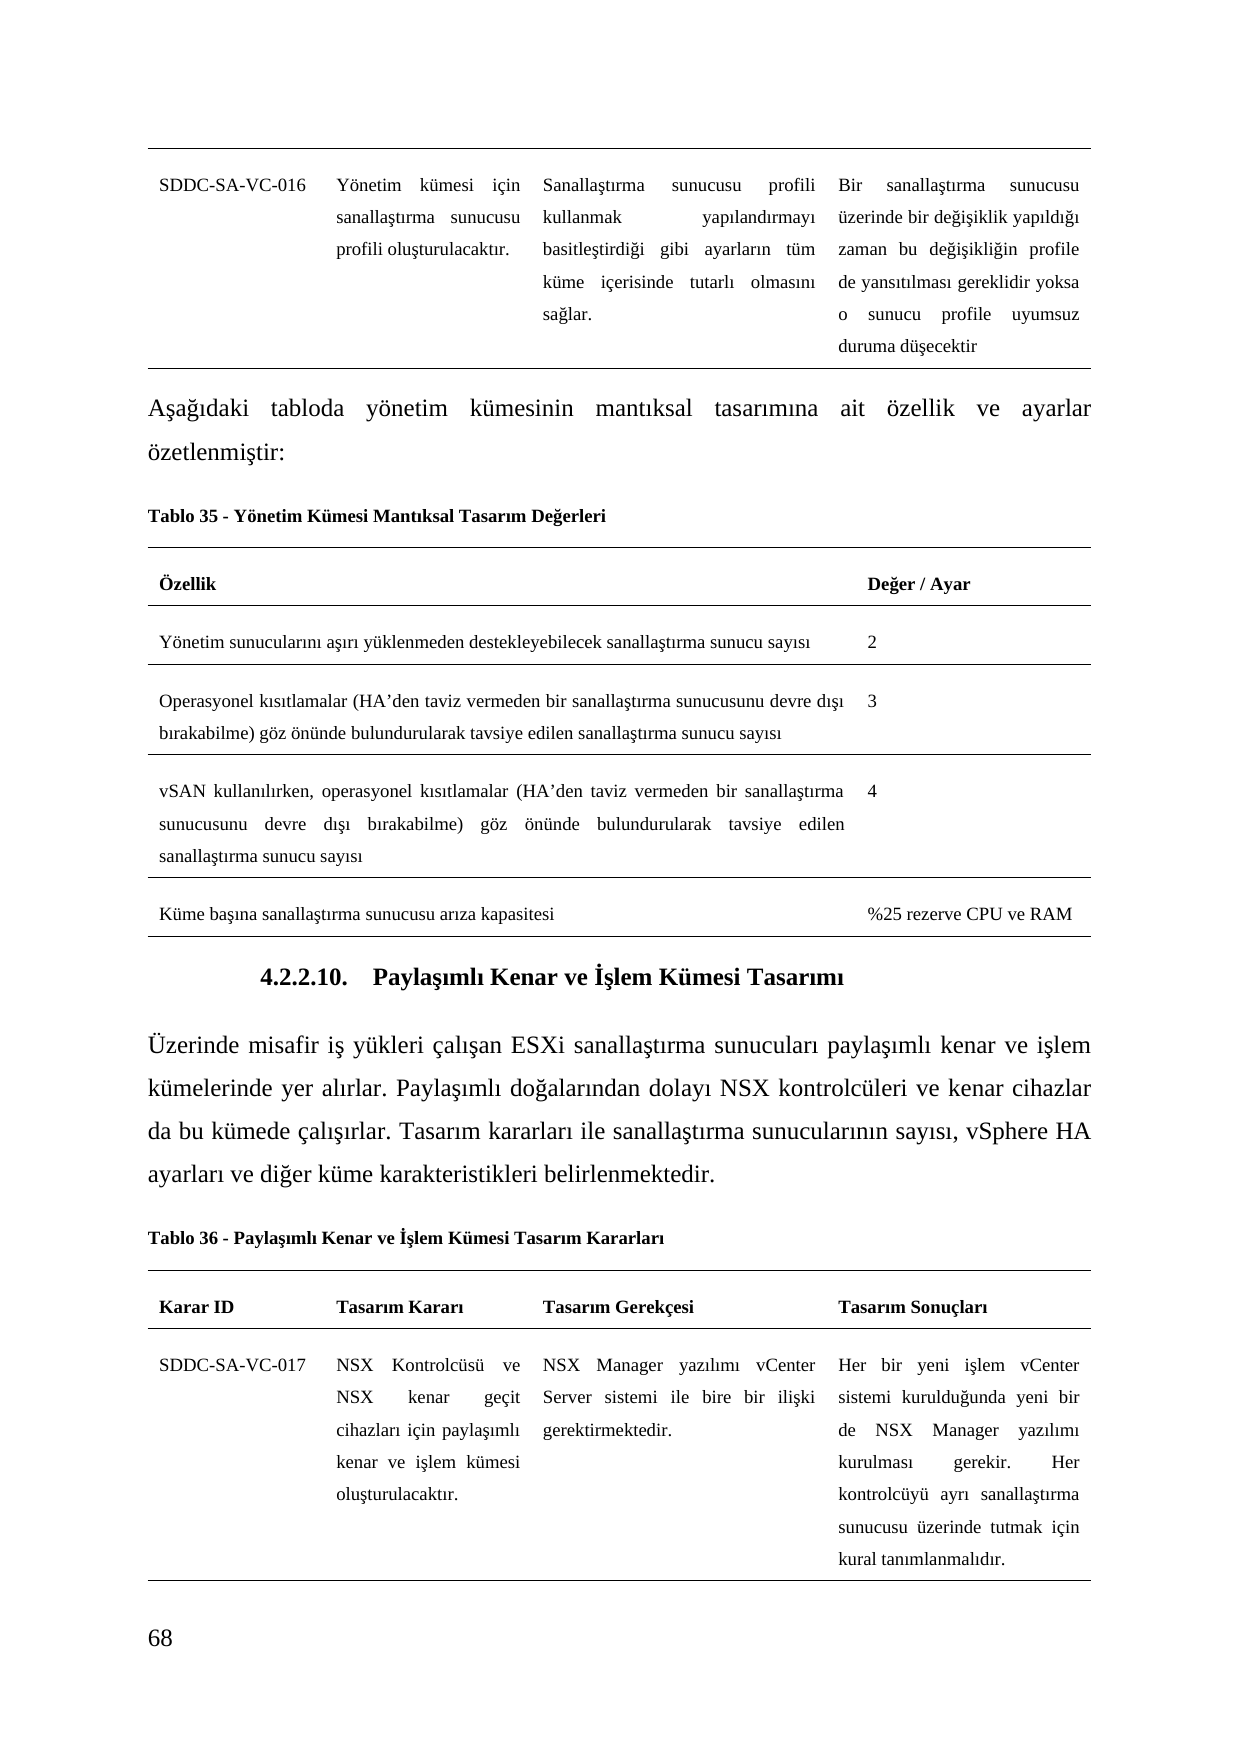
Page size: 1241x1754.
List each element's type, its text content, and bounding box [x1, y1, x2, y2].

table_header Karar ID [148, 1271, 325, 1328]
text Aşağıdaki tabloda yönetim kümesinin mantıksal tasarımına ait özellik ve ayarlar özetlenmiştir: [148, 393, 1093, 465]
table_header Tasarım Kararı [325, 1271, 531, 1328]
table_cell Her bir yeni işlem vCenter sistemi kurulduğunda yeni bir de NSX Manager yazılımı kurulması gerekir. Her kontrolcüyü ayrı sanallaştırma sunucusu üzerinde tutmak için kural tanımlanmalıdır. [827, 1329, 1091, 1580]
text Üzerinde misafir iş yükleri çalışan ESXi sanallaştırma sunucuları paylaşımlı kenar ve işlem kümelerinde yer alırlar. Paylaşımlı doğalarından dolayı NSX kontrolcüleri ve kenar cihazlar da bu kümede çalışırlar. Tasarım kararları ile sanallaştırma sunucularının sayısı, vSphere HA ayarları ve diğer küme karakteristikleri belirlenmektedir. [148, 1030, 1093, 1188]
text Tablo 36 - Paylaşımlı Kenar ve İşlem Kümesi Tasarım Kararları [148, 1227, 1093, 1249]
table_cell Bir sanallaştırma sunucusu üzerinde bir değişiklik yapıldığı zaman bu değişikliğin profile de yansıtılması gereklidir yoksa o sunucu profile uyumsuz duruma düşecektir [827, 149, 1091, 367]
table_cell NSX Manager yazılımı vCenter Server sistemi ile bire bir ilişki gerektirmektedir. [531, 1329, 827, 1580]
table_cell 3 [856, 665, 1091, 754]
table_cell Sanallaştırma sunucusu profili kullanmak yapılandırmayı basitleştirdiği gibi ayarların tüm küme içerisinde tutarlı olmasını sağlar. [531, 149, 827, 367]
list Paylaşımlı Kenar ve İşlem Kümesi Tasarımı [260, 962, 1093, 990]
table_cell SDDC-SA-VC-016 [148, 149, 325, 367]
table_cell Küme başına sanallaştırma sunucusu arıza kapasitesi [148, 878, 856, 936]
table_cell Operasyonel kısıtlamalar (HA’den taviz vermeden bir sanallaştırma sunucusunu devre dışı bırakabilme) göz önünde bulundurularak tavsiye edilen sanallaştırma sunucu sayısı [148, 665, 856, 754]
table_cell NSX Kontrolcüsü ve NSX kenar geçit cihazları için paylaşımlı kenar ve işlem kümesi oluşturulacaktır. [325, 1329, 531, 1580]
table_header Tasarım Sonuçları [827, 1271, 1091, 1328]
table_cell Yönetim sunucularını aşırı yüklenmeden destekleyebilecek sanallaştırma sunucu sayısı [148, 606, 856, 664]
table_header Değer / Ayar [856, 548, 1091, 605]
table_cell SDDC-SA-VC-017 [148, 1329, 325, 1580]
table_cell %25 rezerve CPU ve RAM [856, 878, 1091, 936]
table_header Özellik [148, 548, 856, 605]
table_cell Yönetim kümesi için sanallaştırma sunucusu profili oluşturulacaktır. [325, 149, 531, 367]
table_cell 2 [856, 606, 1091, 664]
text Tablo 35 - Yönetim Kümesi Mantıksal Tasarım Değerleri [148, 505, 1093, 526]
table_cell vSAN kullanılırken, operasyonel kısıtlamalar (HA’den taviz vermeden bir sanallaştırma sunucusunu devre dışı bırakabilme) göz önünde bulundurularak tavsiye edilen sanallaştırma sunucu sayısı [148, 755, 856, 877]
table_header Tasarım Gerekçesi [531, 1271, 827, 1328]
table_cell 4 [856, 755, 1091, 877]
